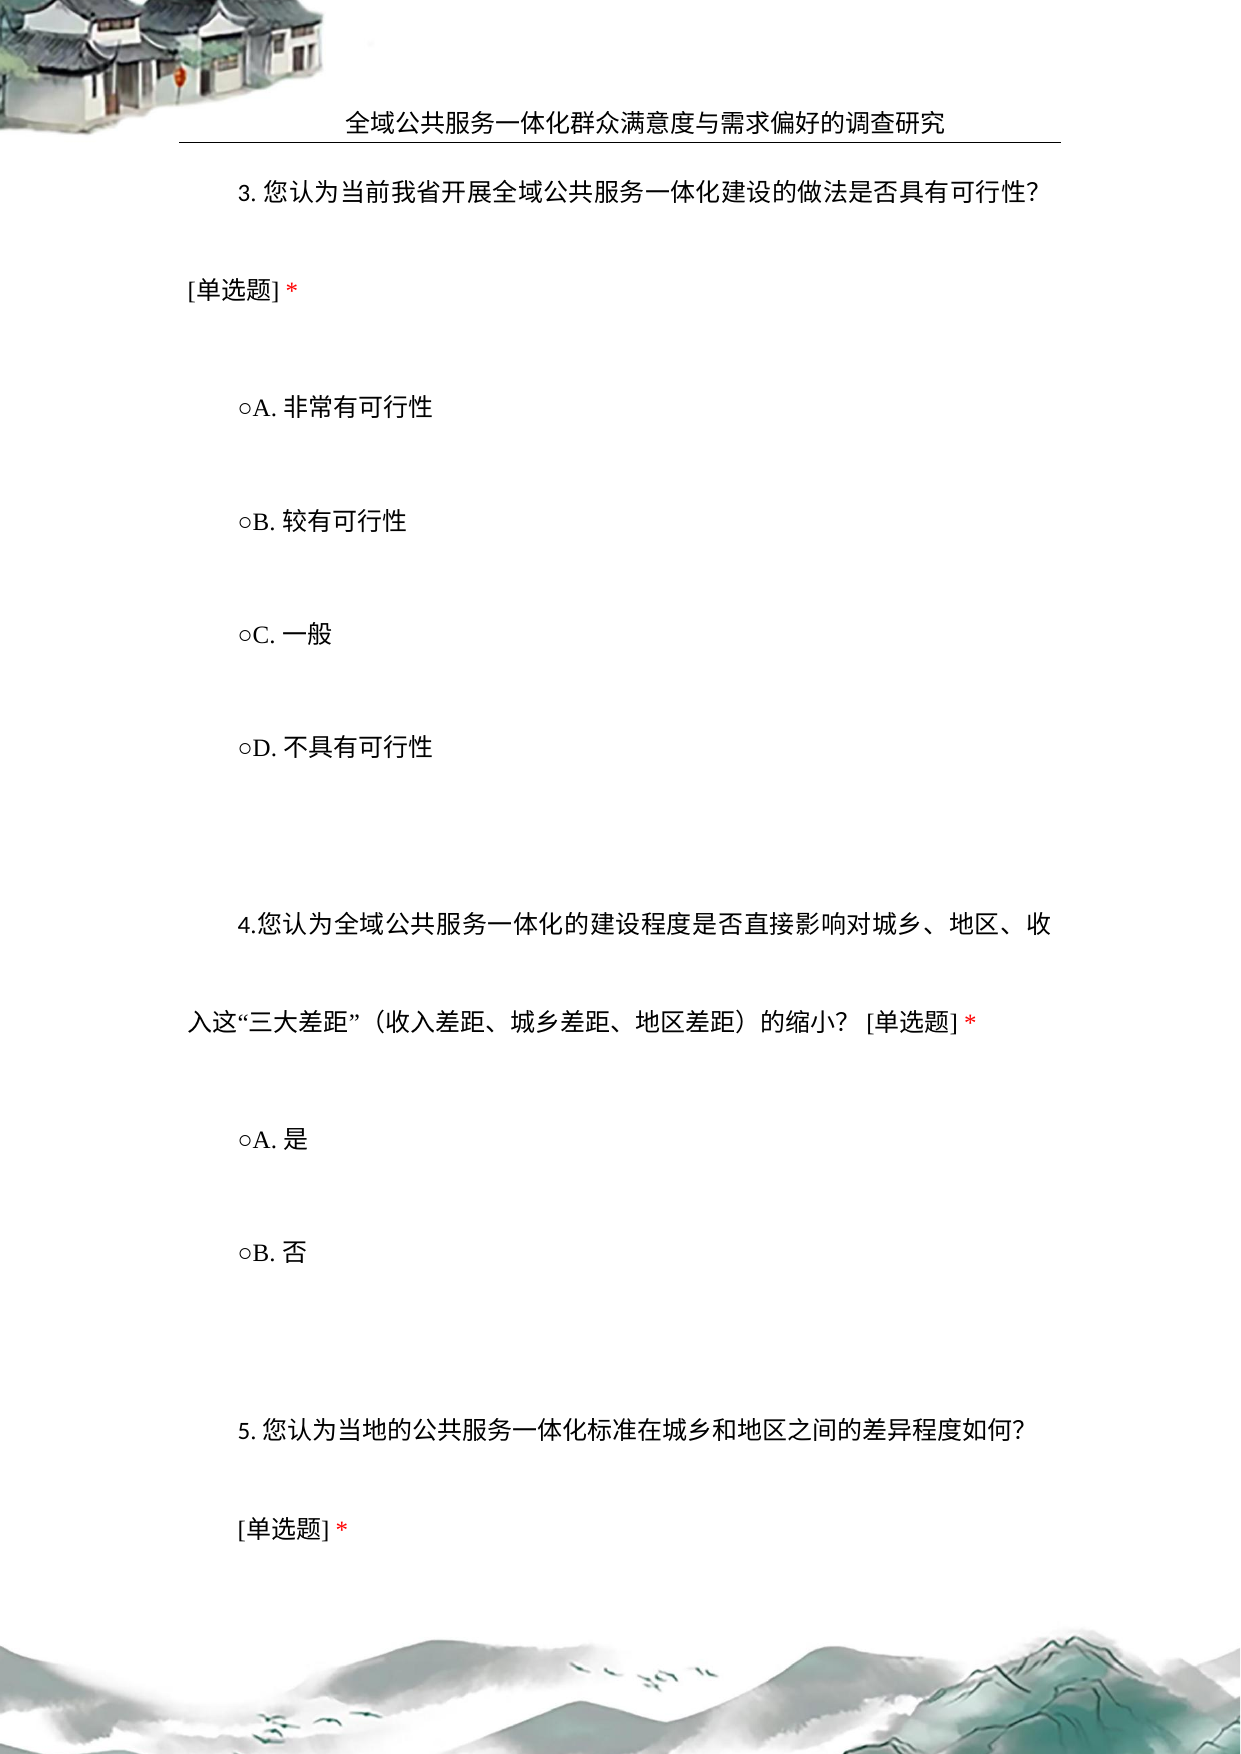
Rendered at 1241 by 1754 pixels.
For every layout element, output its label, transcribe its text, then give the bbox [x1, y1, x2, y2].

text 4.您认为全域公共服务一体化的建设程度是否直接影响对城乡、地区、收入这“三大差距”（收入差距、城乡差距、地区差距）的缩小？ [单选题] * [187, 891, 1053, 1053]
text 3. 您认为当前我省开展全域公共服务一体化建设的做法是否具有可行性？ [单选题] * [187, 158, 1053, 321]
table_header ○A. 非常有可行性 [177, 357, 1041, 469]
text 5. 您认为当地的公共服务一体化标准在城乡和地区之间的差异程度如何？ [187, 1396, 1053, 1461]
text [单选题] * [187, 1495, 1053, 1560]
table_cell ○B. 否 [177, 1202, 1041, 1314]
table_cell ○D. 不具有可行性 [177, 697, 1041, 809]
table_cell ○C. 一般 [177, 584, 1041, 695]
table_cell ○B. 较有可行性 [177, 470, 1041, 582]
table_header ○A. 是 [177, 1089, 1041, 1201]
picture [0, 0, 1241, 1754]
